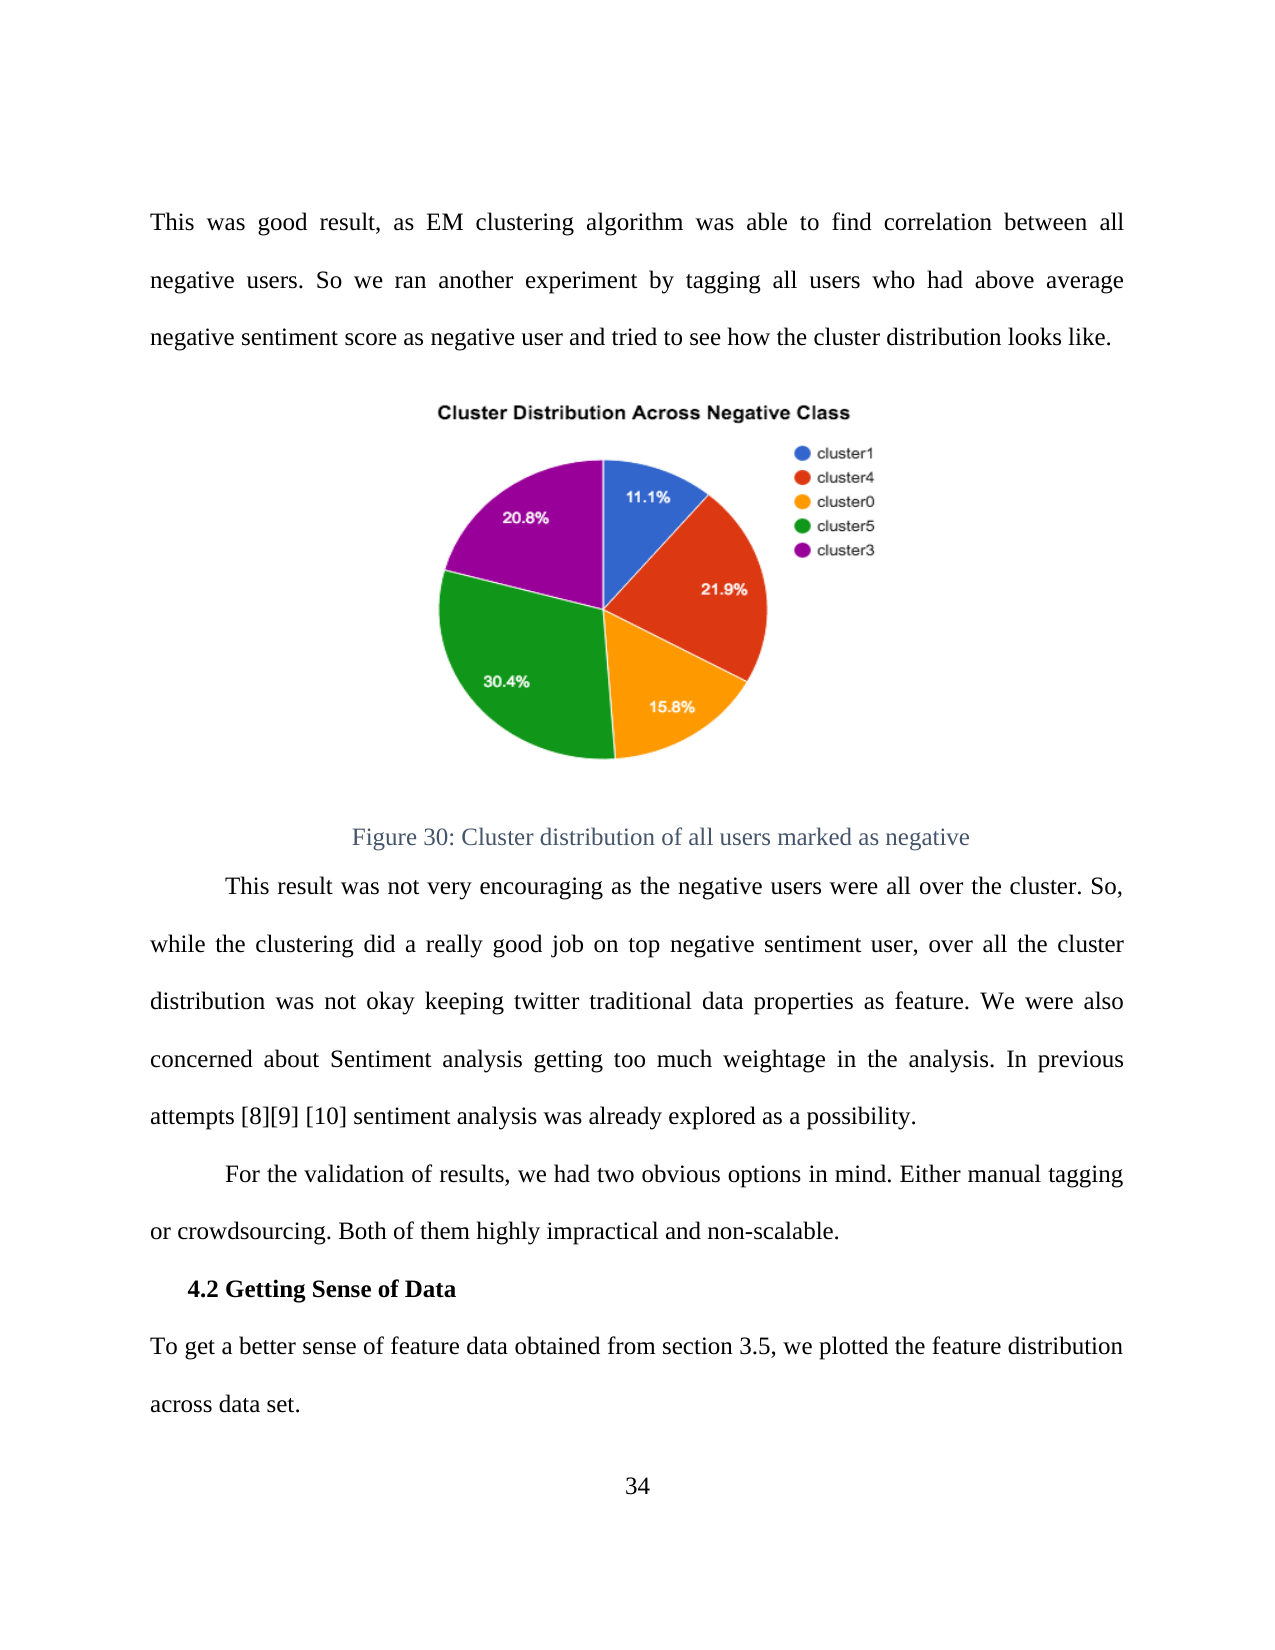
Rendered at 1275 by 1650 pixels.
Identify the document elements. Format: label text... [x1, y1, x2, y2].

text This result was not very encouraging as the negative users were all over the cluster. So, while the clustering did a really good job on top negative sentiment user, over all the cluster distribution was not okay keeping twitter traditional data properties as feature. We were also concerned about Sentiment analysis getting too much weightage in the analysis. In previous attempts [8][9] [10] sentiment analysis was already explored as a possibility. [150, 871, 1125, 1130]
list Getting Sense of Data [187, 1274, 1125, 1302]
text Figure 30: Cluster distribution of all users marked as negative [150, 822, 1125, 850]
text To get a better sense of feature data obtained from section 3.5, we plotted the feature distribution across data set. [150, 1331, 1125, 1417]
text For the validation of results, we had two obvious options in mind. Either manual tagging or crowdsourcing. Both of them highly impractical and non-scalable. [150, 1159, 1125, 1245]
text This was good result, as EM clustering algorithm was able to find correlation between all negative users. So we ran another experiment by tagging all users who had above average negative sentiment score as negative user and tried to see how the cluster distribution looks like. [150, 207, 1125, 351]
picture [350, 380, 935, 793]
